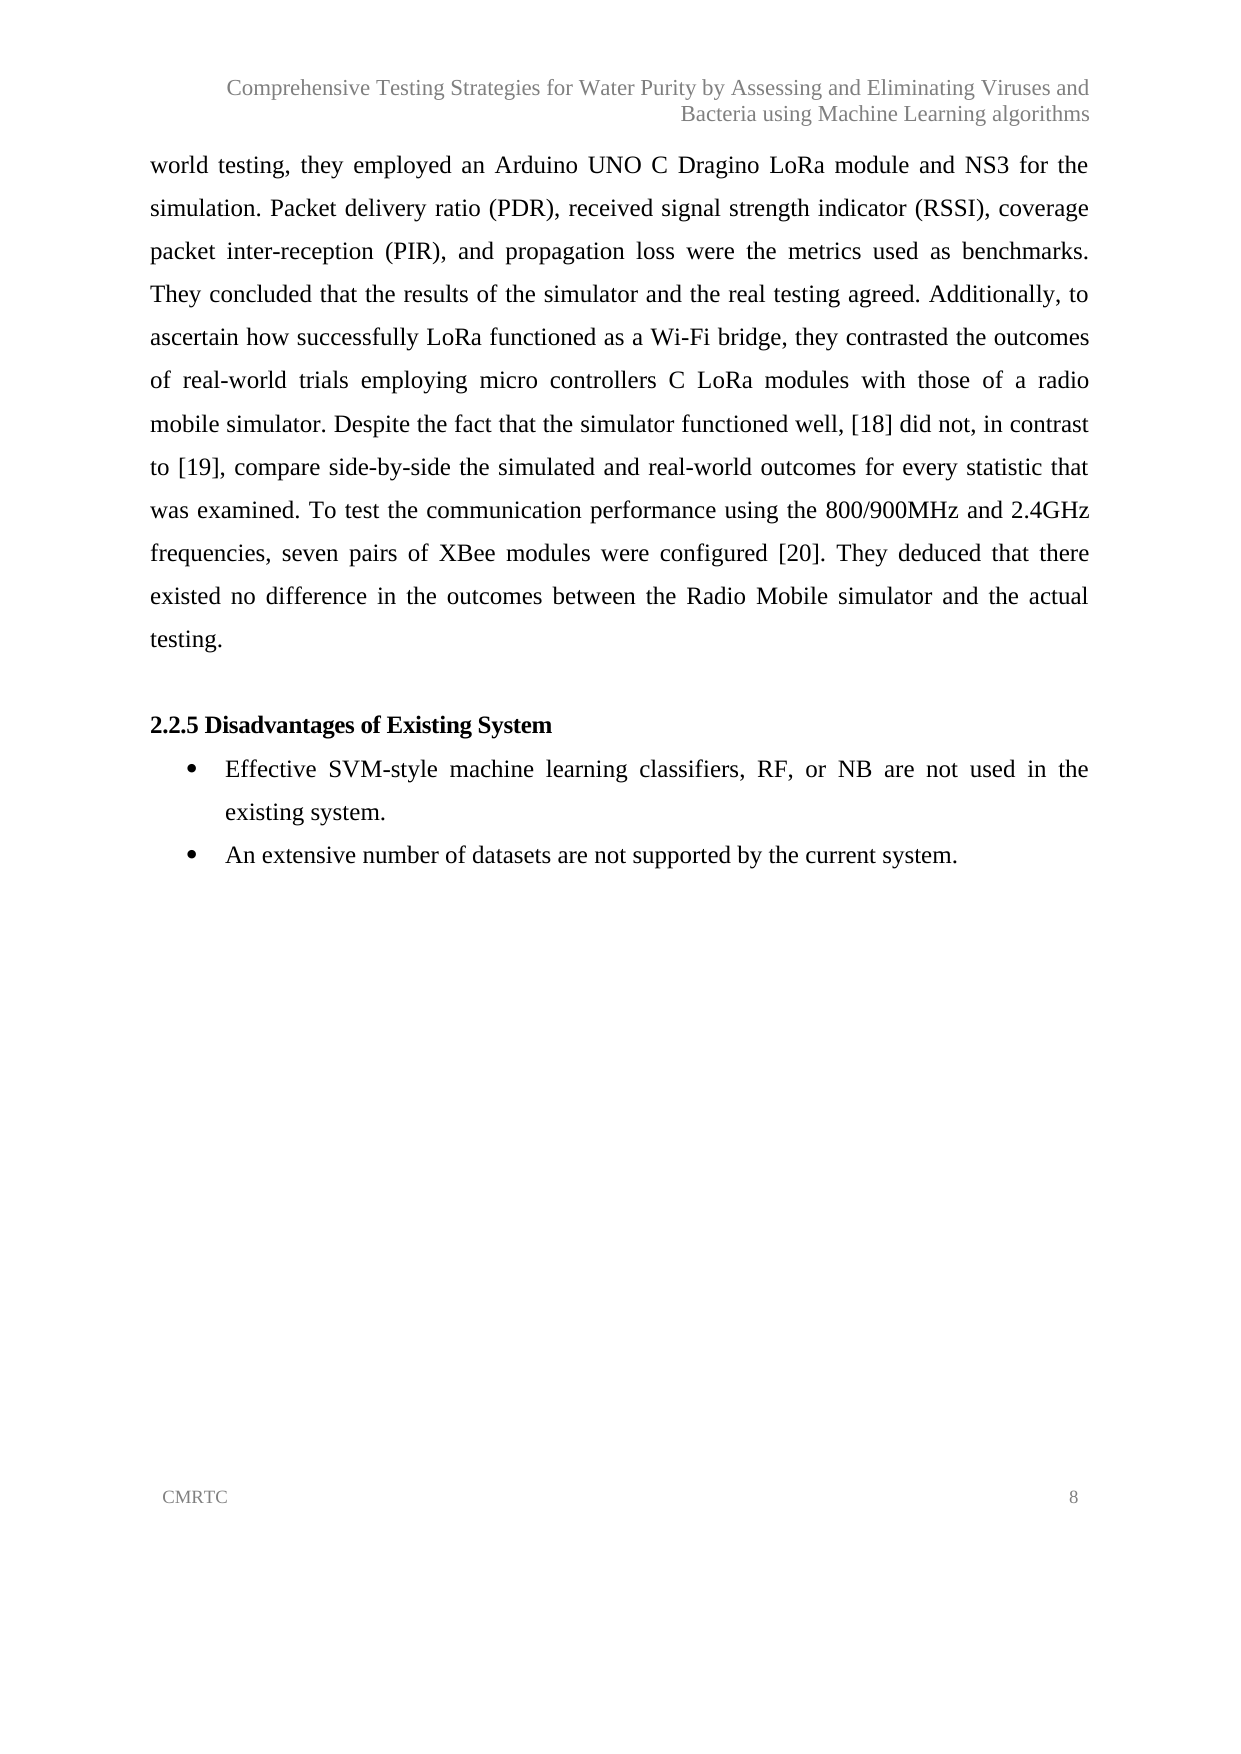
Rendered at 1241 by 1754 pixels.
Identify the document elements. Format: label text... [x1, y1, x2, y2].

list Effective SVM-style machine learning classifiers, RF, or NB are not used in the existing system. [187, 754, 1090, 826]
list An extensive number of datasets are not supported by the current system. [187, 840, 1090, 869]
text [150, 150, 1090, 653]
text 2.2.5 Disadvantages of Existing System [150, 711, 1090, 739]
